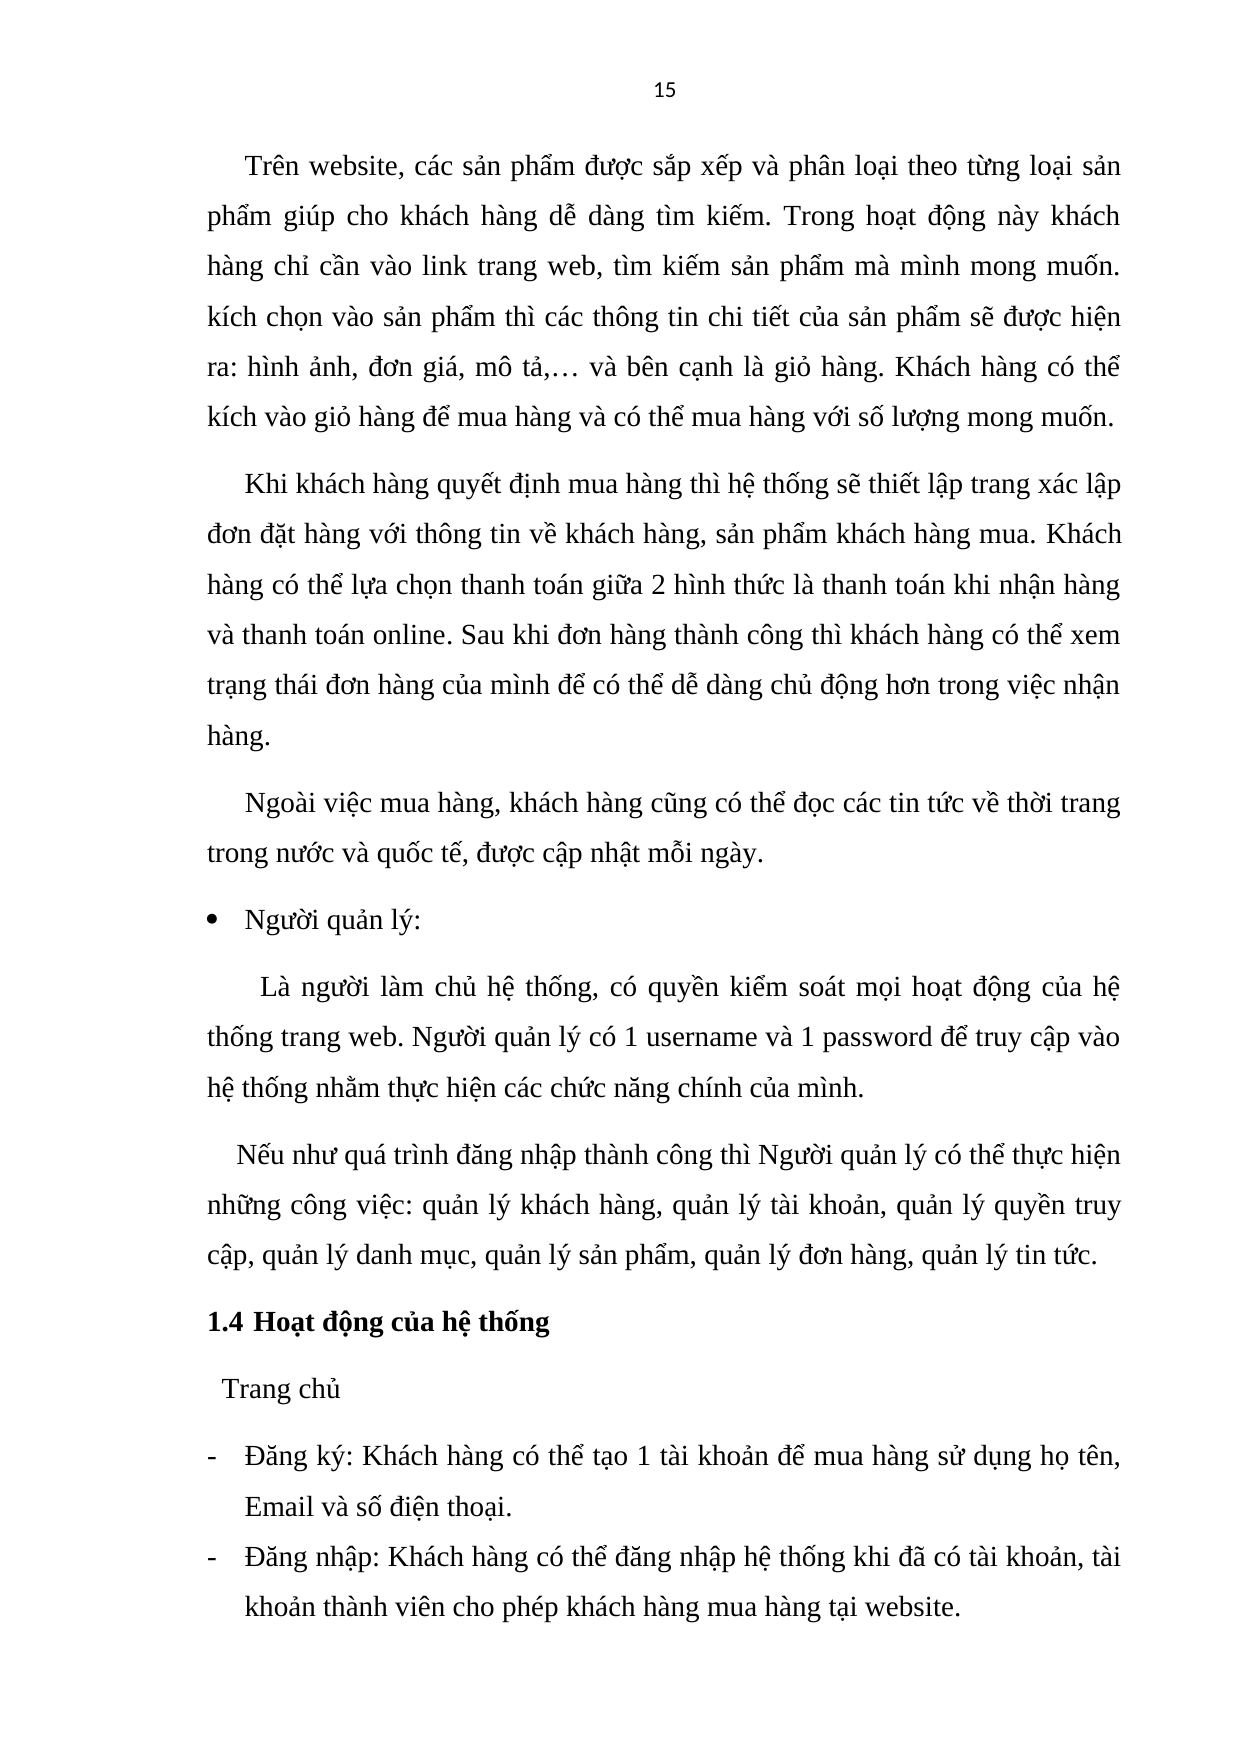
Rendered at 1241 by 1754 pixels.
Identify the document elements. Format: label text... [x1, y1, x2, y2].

list Người quản lý: [207, 902, 1122, 936]
text Nếu như quá trình đăng nhập thành công thì Người quản lý có thể thực hiện những công việc: quản lý khách hàng, quản lý tài khoản, quản lý quyền truy cập, quản lý danh mục, quản lý sản phẩm, quản lý đơn hàng, quản lý tin tức. [207, 1137, 1122, 1271]
list Đăng nhập: Khách hàng có thể đăng nhập hệ thống khi đã có tài khoản, tài khoản thành viên cho phép khách hàng mua hàng tại website. [207, 1539, 1122, 1623]
list Hoạt động của hệ thống [207, 1304, 1122, 1338]
text Ngoài việc mua hàng, khách hàng cũng có thể đọc các tin tức về thời trang trong nước và quốc tế, được cập nhật mỗi ngày. [207, 785, 1122, 869]
text Khi khách hàng quyết định mua hàng thì hệ thống sẽ thiết lập trang xác lập đơn đặt hàng với thông tin về khách hàng, sản phẩm khách hàng mua. Khách hàng có thể lựa chọn thanh toán giữa 2 hình thức là thanh toán khi nhận hàng và thanh toán online. Sau khi đơn hàng thành công thì khách hàng có thể xem trạng thái đơn hàng của mình để có thể dễ dàng chủ động hơn trong việc nhận hàng. [207, 466, 1122, 751]
text Là người làm chủ hệ thống, có quyền kiểm soát mọi hoạt động của hệ thống trang web. Người quản lý có 1 username và 1 password để truy cập vào hệ thống nhằm thực hiện các chức năng chính của mình. [207, 969, 1122, 1103]
list Đăng ký: Khách hàng có thể tạo 1 tài khoản để mua hàng sử dụng họ tên, Email và số điện thoại. [207, 1438, 1122, 1522]
text Trang chủ [207, 1371, 1122, 1405]
text Trên website, các sản phẩm được sắp xếp và phân loại theo từng loại sản phẩm giúp cho khách hàng dễ dàng tìm kiếm. Trong hoạt động này khách hàng chỉ cần vào link trang web, tìm kiếm sản phẩm mà mình mong muốn. kích chọn vào sản phẩm thì các thông tin chi tiết của sản phẩm sẽ được hiện ra: hình ảnh, đơn giá, mô tả,… và bên cạnh là giỏ hàng. Khách hàng có thể kích vào giỏ hàng để mua hàng và có thể mua hàng với số lượng mong muốn. [207, 148, 1122, 433]
